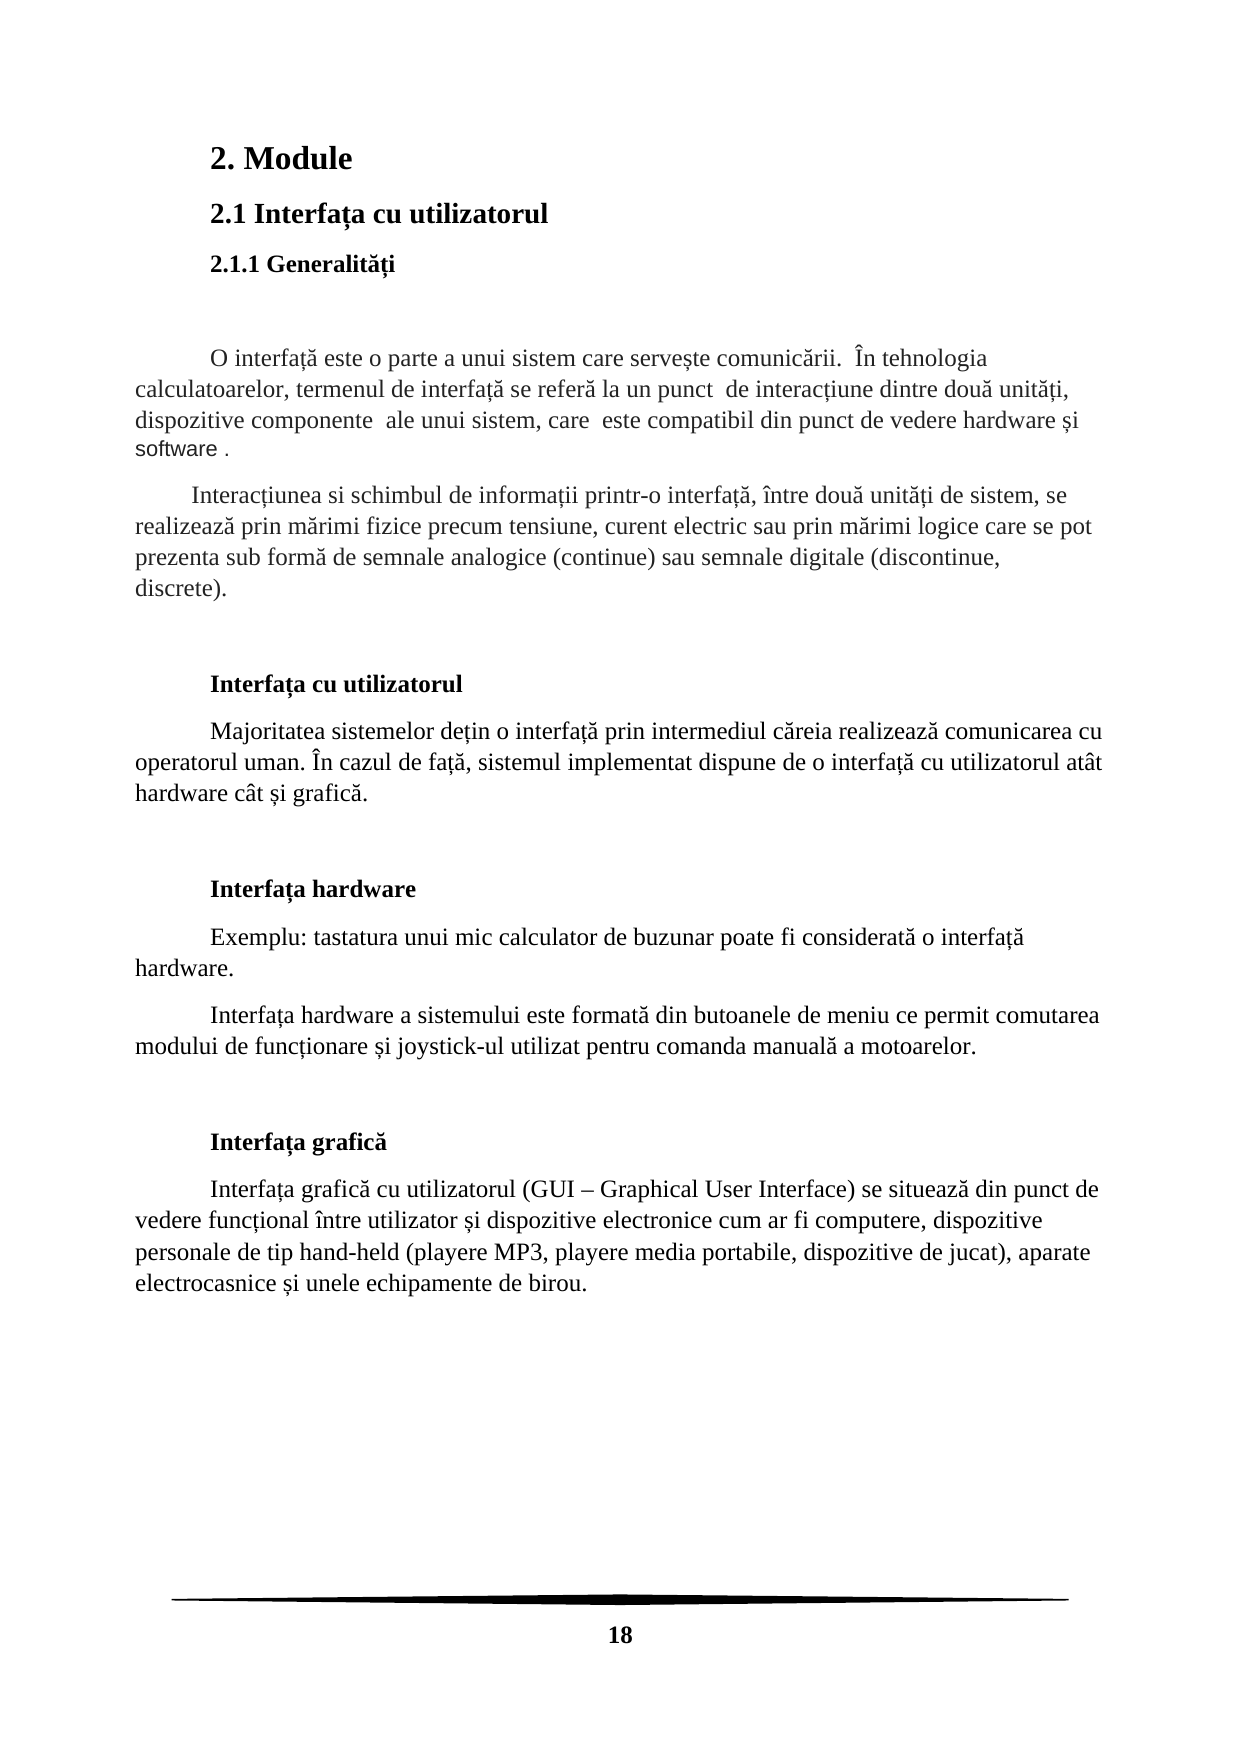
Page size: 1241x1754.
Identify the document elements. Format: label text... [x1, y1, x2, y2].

text Interacțiunea si schimbul de informații printr-o interfață, între două unități de sistem, se realizează prin mărimi fizice precum tensiune, curent electric sau prin mărimi logice care se pot prezenta sub formă de semnale analogice (continue) sau semnale digitale (discontinue, discrete). [135, 480, 1105, 602]
text O interfață este o parte a unui sistem care servește comunicării. În tehnologia calculatoarelor, termenul de interfață se referă la un punct de interacțiune dintre două unități, dispozitive componente ale unui sistem, care este compatibil din punct de vedere hardware și software . [135, 343, 1105, 461]
text Majoritatea sistemelor dețin o interfață prin intermediul căreia realizează comunicarea cu operatorul uman. În cazul de față, sistemul implementat dispune de o interfață cu utilizatorul atât hardware cât și grafică. [135, 716, 1105, 807]
text 2.1.1 Generalități [135, 249, 1105, 278]
text 2.1 Interfața cu utilizatorul [135, 196, 1105, 229]
text Exemplu: tastatura unui mic calculator de buzunar poate fi considerată o interfață hardware. [135, 922, 1105, 981]
text Interfața grafică [135, 1127, 1105, 1156]
text Interfața cu utilizatorul [135, 669, 1105, 697]
text 2. Module [135, 138, 1105, 176]
text Interfața grafică cu utilizatorul (GUI – Graphical User Interface) se situează din punct de vedere funcțional între utilizator și dispozitive electronice cum ar fi computere, dispozitive personale de tip hand-held (playere MP3, playere media portabile, dispozitive de jucat), aparate electrocasnice și unele echipamente de birou. [135, 1174, 1105, 1296]
text Interfața hardware a sistemului este formată din butoanele de meniu ce permit comutarea modului de funcționare și joystick-ul utilizat pentru comanda manuală a motoarelor. [135, 1000, 1105, 1060]
text Interfața hardware [135, 874, 1105, 903]
